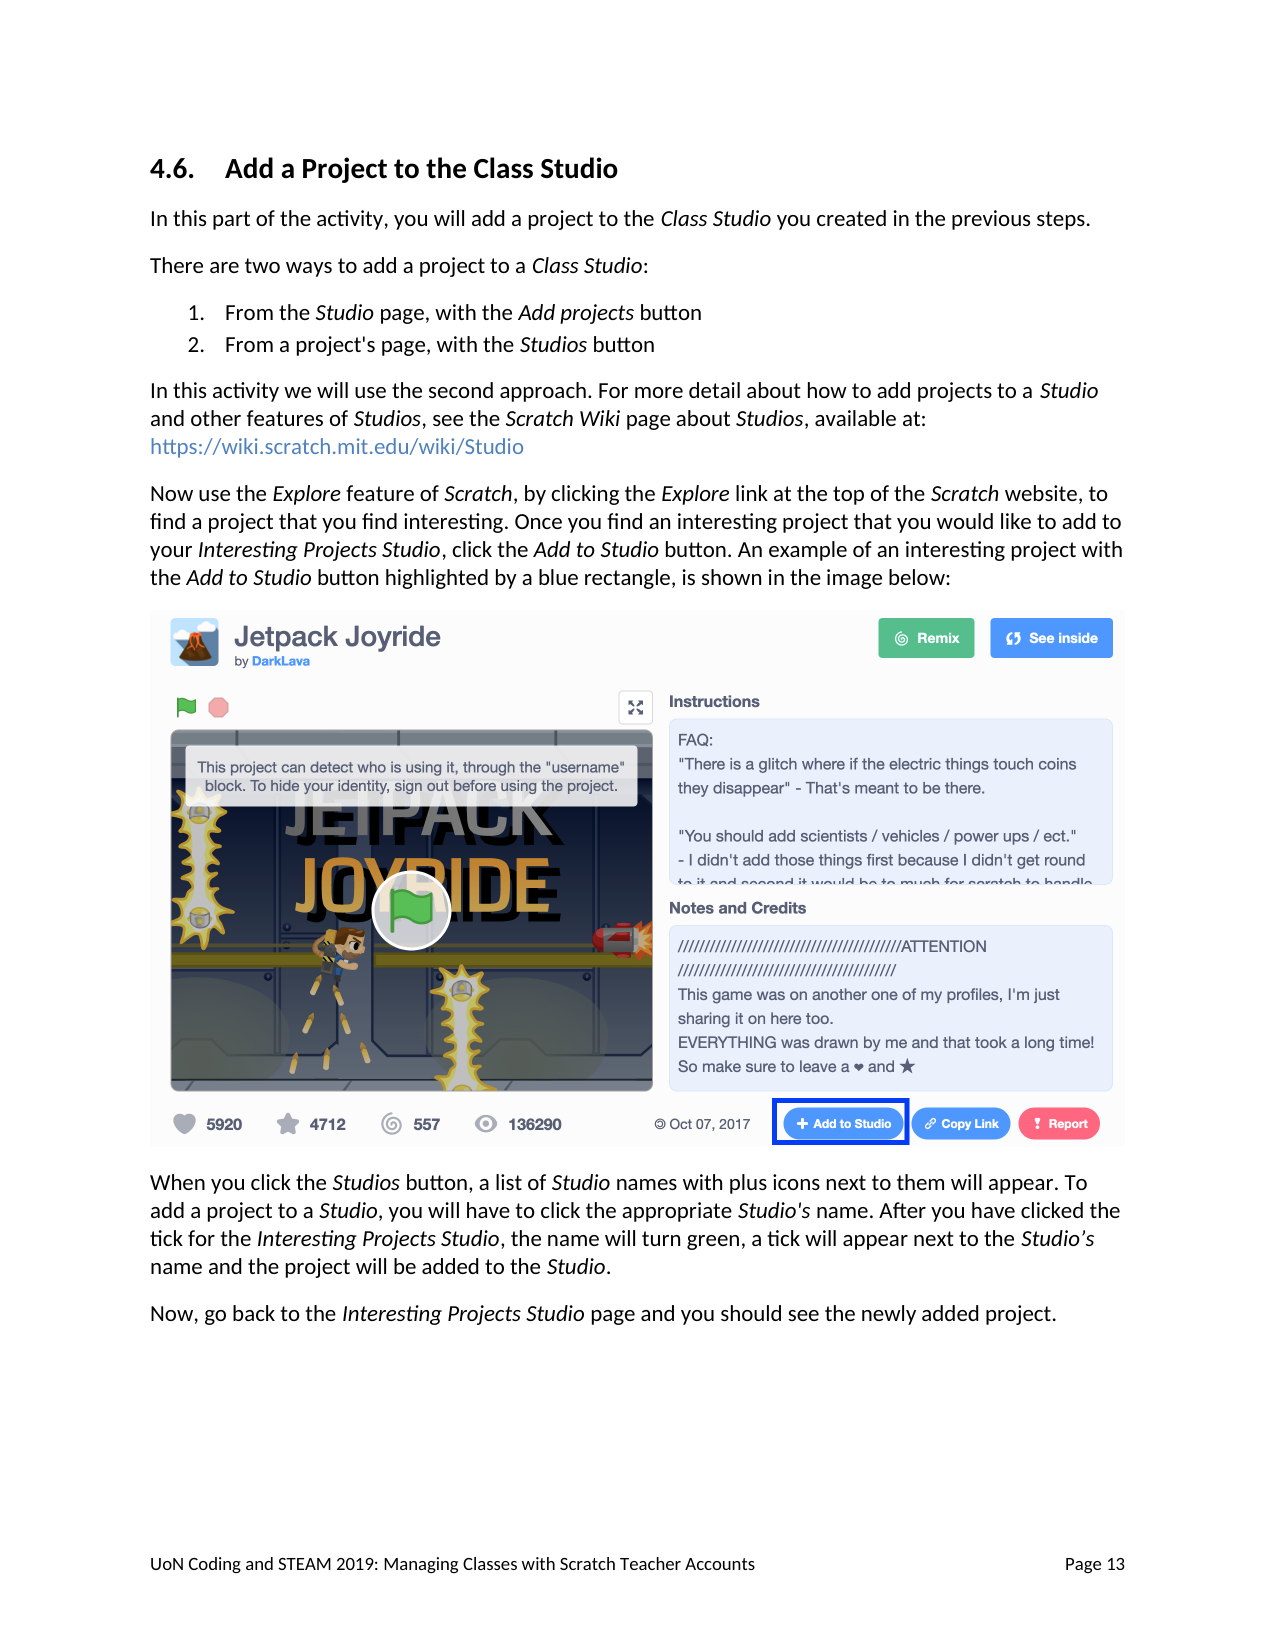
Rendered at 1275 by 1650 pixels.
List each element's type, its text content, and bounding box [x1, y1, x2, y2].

picture [150, 610, 1125, 1147]
text In this activity we will use the second approach. For more detail about how to add projects to a Studio and other features of Studios, see the Scratch Wiki page about Studios, available at: https://wiki.scratch.mit.edu/wiki/Studio [150, 376, 1125, 461]
text Now use the Explore feature of Scratch, by clicking the Explore link at the top of the Scratch website, to find a project that you find interesting. Once you find an interesting project that you would like to add to your Interesting Projects Studio, click the Add to Studio button. An example of an interesting project with the Add to Studio button highlighted by a blue rectangle, is shown in the image below: [150, 479, 1125, 591]
list From the Studio page, with the Add projects button [187, 298, 1125, 326]
list From a project's page, with the Studios button [187, 330, 1125, 358]
text Now, go back to the Interesting Projects Studio page and you should see the newly added project. [150, 1299, 1125, 1327]
text There are two ways to add a project to a Class Studio: [150, 251, 1125, 279]
text In this part of the activity, you will add a project to the Class Studio you created in the previous steps. [150, 204, 1125, 232]
text When you click the Studios button, a list of Studio names with plus icons next to them will appear. To add a project to a Studio, you will have to click the appropriate Studio's name. After you have clicked the tick for the Interesting Projects Studio, the name will turn green, a tick will appear next to the Studio’s name and the project will be added to the Studio. [150, 1168, 1125, 1280]
subtitle Add a Project to the Class Studio [150, 150, 1125, 186]
